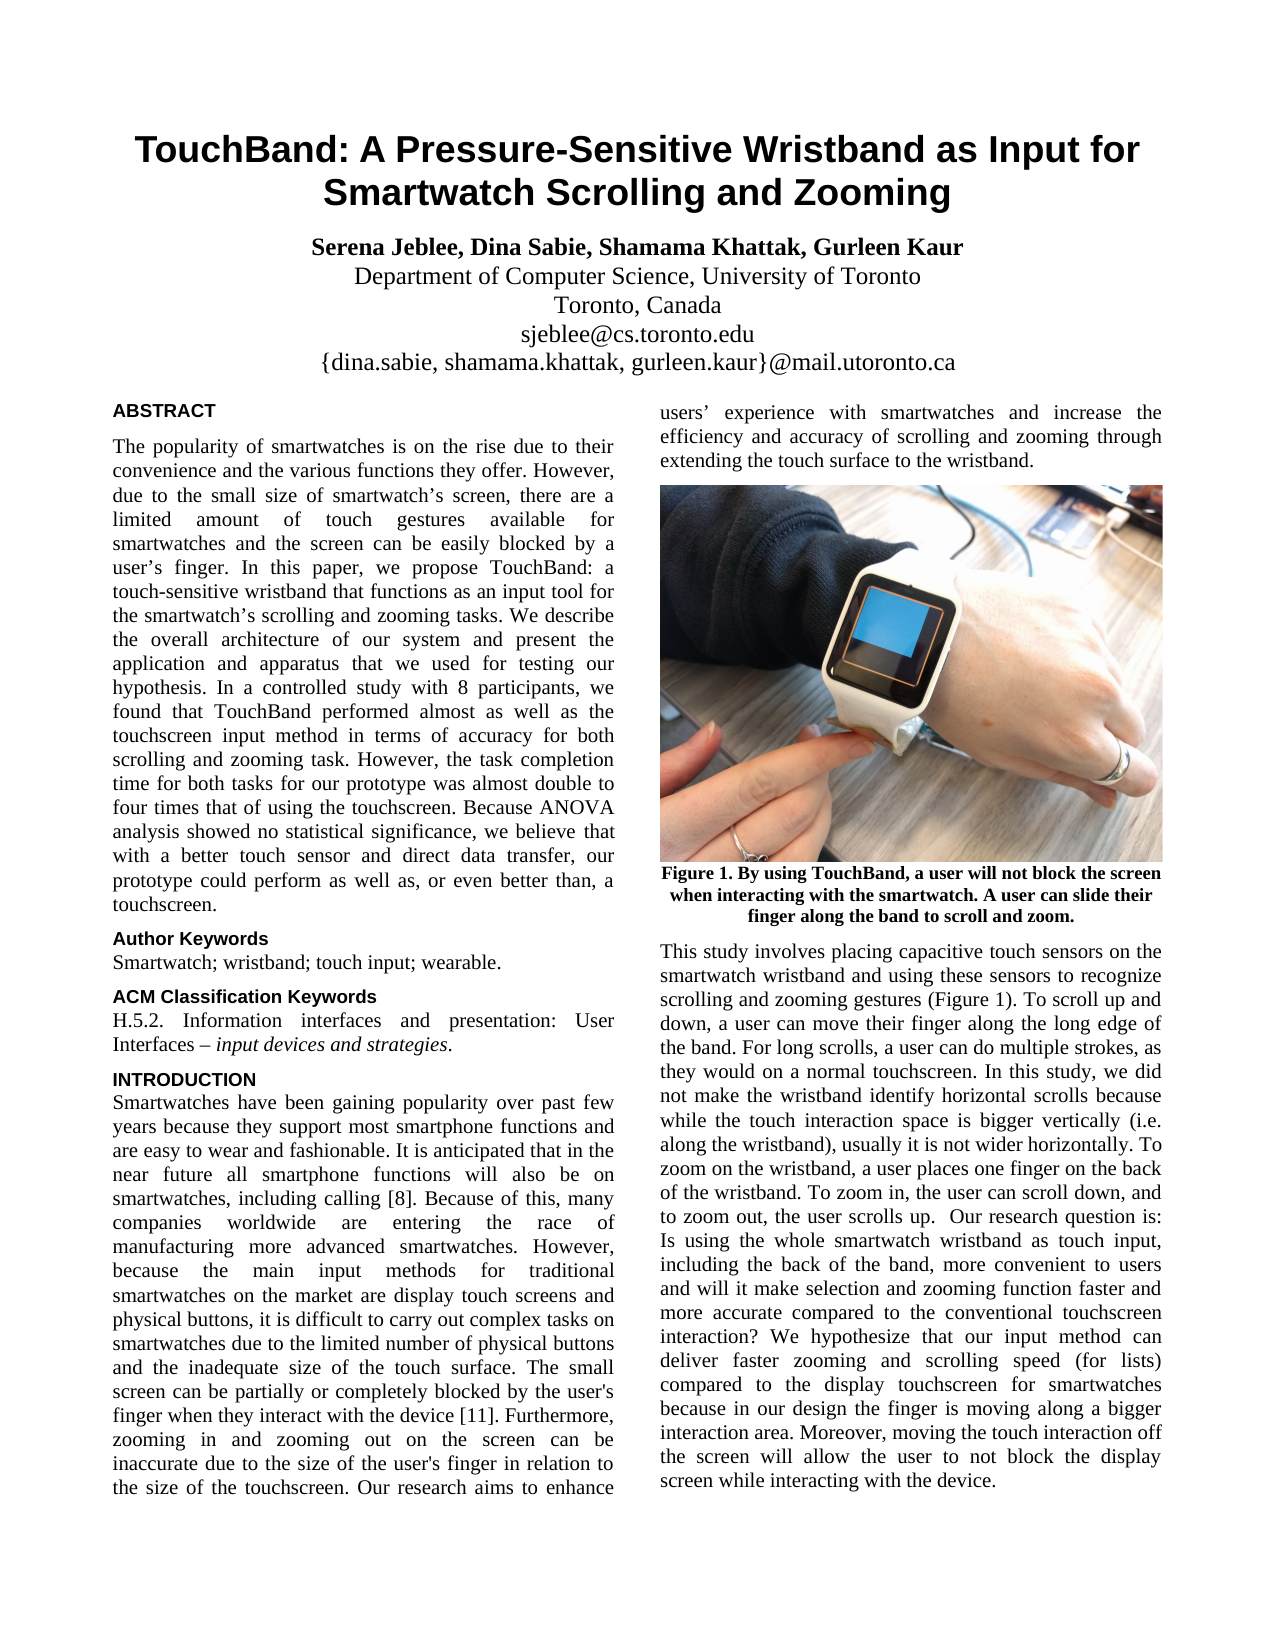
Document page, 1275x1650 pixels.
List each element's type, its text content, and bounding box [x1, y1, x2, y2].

table_header Serena Jeblee, Dina Sabie, Shamama Khattak, Gurleen Kaur Department of Computer Science, University of Toronto Toronto, Canada sjeblee@cs.toronto.edu {dina.sabie, shamama.khattak, gurleen.kaur}@mail.utoronto.ca [288, 233, 987, 376]
subtitle Author Keywords [112, 928, 615, 950]
subtitle ABSTRACT [112, 400, 615, 422]
subtitle Introduction [112, 1068, 615, 1090]
text H.5.2. Information interfaces and presentation: User Interfaces – input devices and strategies. [112, 1008, 615, 1056]
text Smartwatch; wristband; touch input; wearable. [112, 950, 615, 974]
text Figure 1. By using TouchBand, a user will not block the screen when interacting with the smartwatch. A user can slide their finger along the band to scroll and zoom. [660, 862, 1162, 927]
text This study involves placing capacitive touch sensors on the smartwatch wristband and using these sensors to recognize scrolling and zooming gestures (Figure 1). To scroll up and down, a user can move their finger along the long edge of the band. For long scrolls, a user can do multiple strokes, as they would on a normal touchscreen. In this study, we did not make the wristband identify horizontal scrolls because while the touch interaction space is bigger vertically (i.e. along the wristband), usually it is not wider horizontally. To zoom on the wristband, a user places one finger on the back of the wristband. To zoom in, the user can scroll down, and to zoom out, the user scrolls up. Our research question is: Is using the whole smartwatch wristband as touch input, including the back of the band, more convenient to users and will it make selection and zooming function faster and more accurate compared to the conventional touchscreen interaction? We hypothesize that our input method can deliver faster zooming and scrolling speed (for lists) compared to the display touchscreen for smartwatches because in our design the finger is moving along a bigger interaction area. Moreover, moving the touch interaction off the screen will allow the user to not block the display screen while interacting with the device. [660, 939, 1162, 1492]
subtitle ACM Classification Keywords [112, 986, 615, 1008]
picture [660, 485, 1163, 862]
subtitle The popularity of smartwatches is on the rise due to their convenience and the various functions they offer. However, due to the small size of smartwatch’s screen, there are a limited amount of touch gestures available for smartwatches and the screen can be easily blocked by a user’s finger. In this paper, we propose TouchBand: a touch-sensitive wristband that functions as an input tool for the smartwatch’s scrolling and zooming tasks. We describe the overall architecture of our system and present the application and apparatus that we used for testing our hypothesis. In a controlled study with 8 participants, we found that TouchBand performed almost as well as the touchscreen input method in terms of accuracy for both scrolling and zooming task. However, the task completion time for both tasks for our prototype was almost double to four times that of using the touchscreen. Because ANOVA analysis showed no statistical significance, we believe that with a better touch sensor and direct data transfer, our prototype could perform as well as, or even better than, a touchscreen. [112, 434, 615, 916]
title TouchBand: A Pressure-Sensitive Wristband as Input for Smartwatch Scrolling and Zooming [112, 127, 1162, 214]
text Smartwatches have been gaining popularity over past few years because they support most smartphone functions and are easy to wear and fashionable. It is anticipated that in the near future all smartphone functions will also be on smartwatches, including calling [8]. Because of this, many companies worldwide are entering the race of manufacturing more advanced smartwatches. However, because the main input methods for traditional smartwatches on the market are display touch screens and physical buttons, it is difficult to carry out complex tasks on smartwatches due to the limited number of physical buttons and the inadequate size of the touch surface. The small screen can be partially or completely blocked by the user's finger when they interact with the device [11]. Furthermore, zooming in and zooming out on the screen can be inaccurate due to the size of the user's finger in relation to the size of the touchscreen. Our research aims to enhance users’ experience with smartwatches and increase the efficiency and accuracy of scrolling and zooming through extending the touch surface to the wristband. [112, 1090, 615, 1499]
